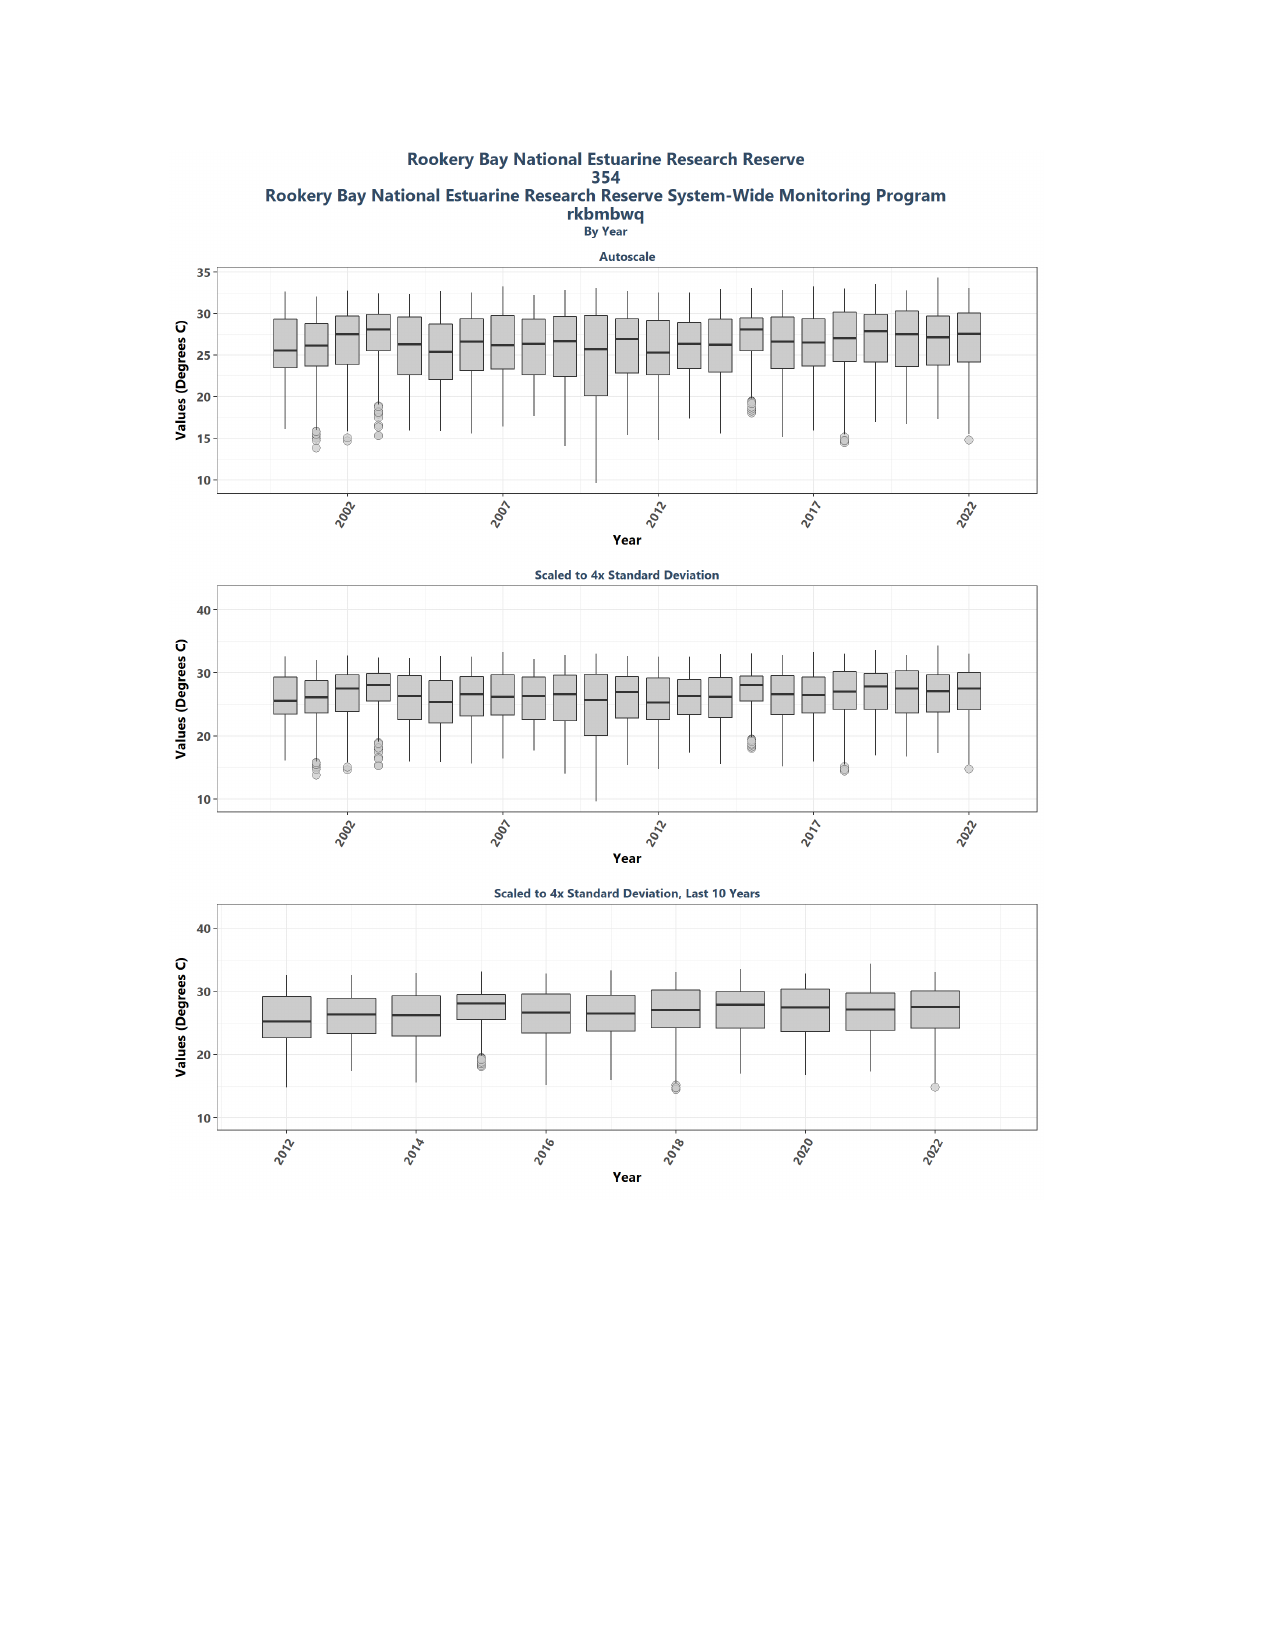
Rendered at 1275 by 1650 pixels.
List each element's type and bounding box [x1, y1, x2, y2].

picture [168, 150, 1044, 1200]
